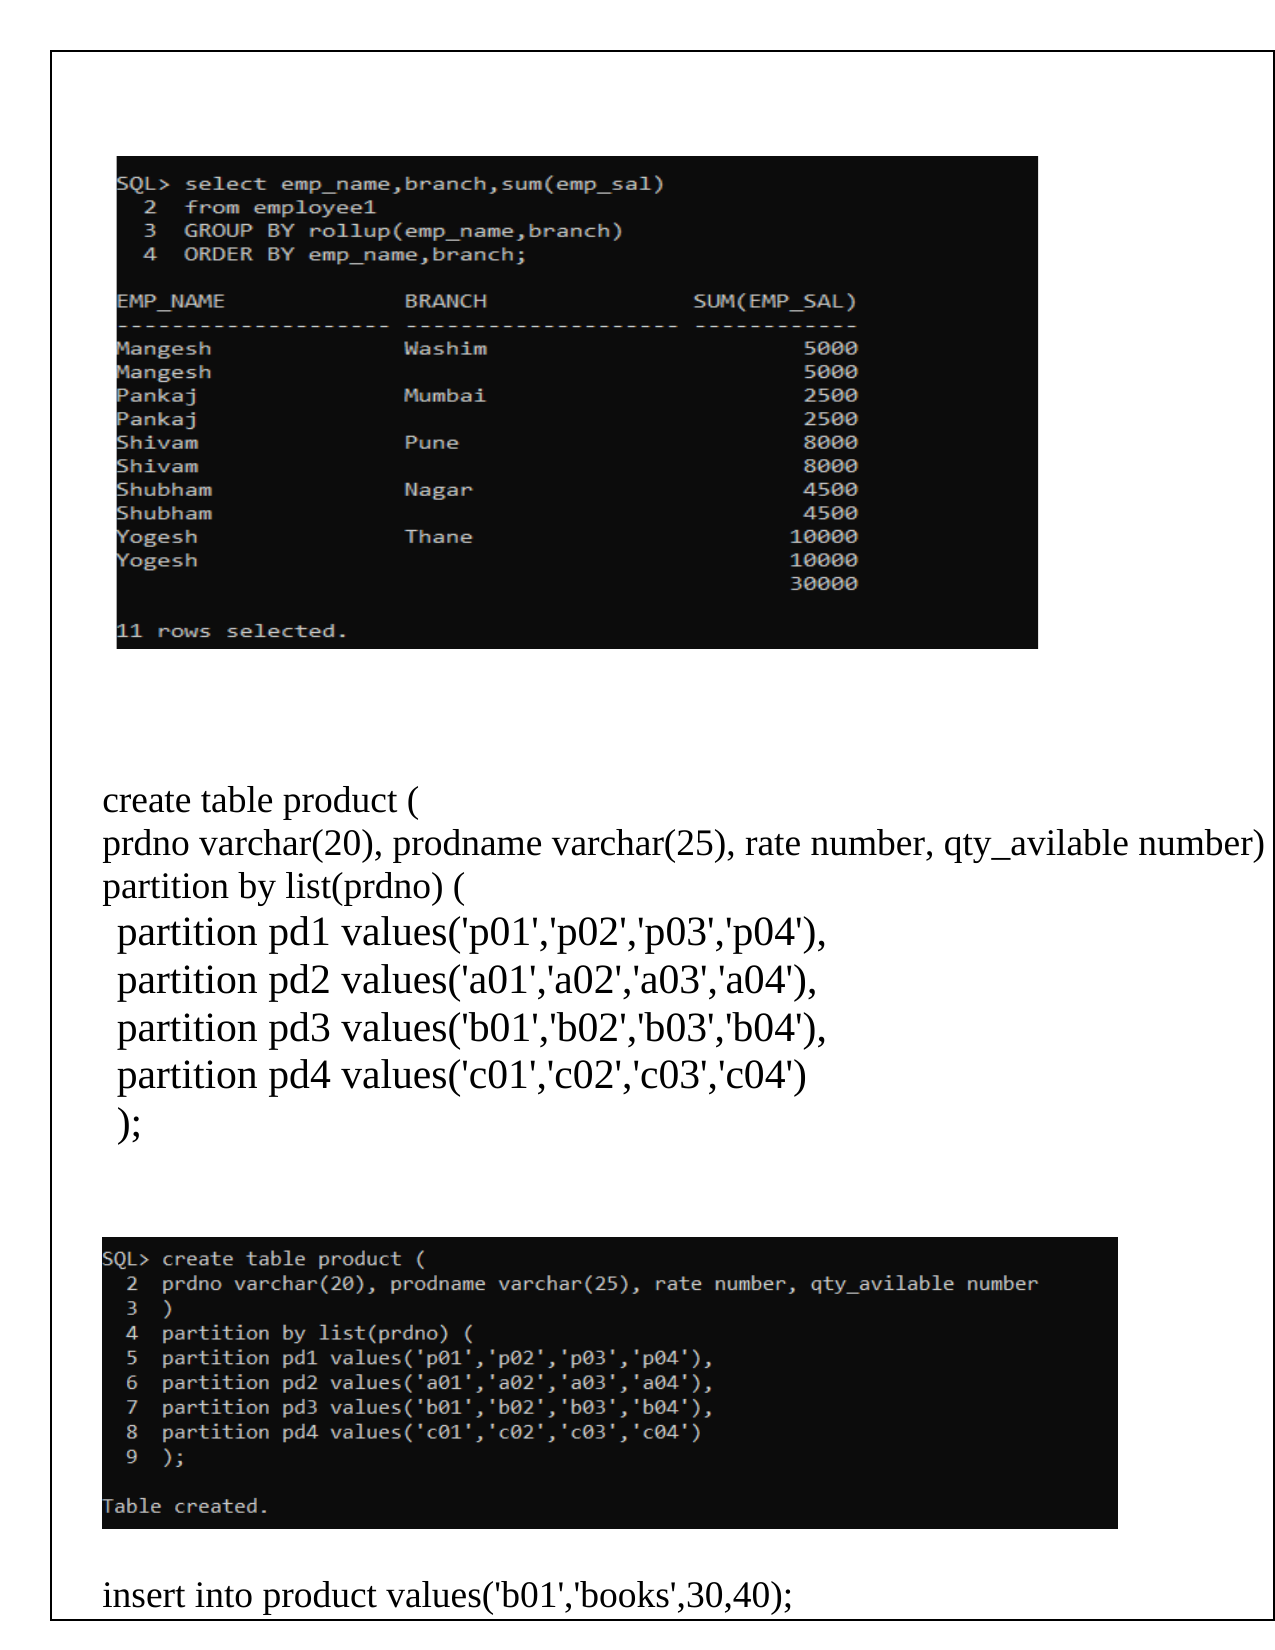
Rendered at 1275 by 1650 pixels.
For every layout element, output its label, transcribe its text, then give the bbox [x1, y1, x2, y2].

text partition pd1 values('p01','p02','p03','p04'), [117, 907, 1273, 955]
text ); [117, 1098, 1273, 1146]
picture [102, 1237, 1118, 1529]
text partition pd2 values('a01','a02','a03','a04'), [117, 955, 1273, 1003]
text prdno varchar(20), prodname varchar(25), rate number, qty_avilable number) [102, 821, 1273, 864]
text partition pd4 values('c01','c02','c03','c04') [117, 1051, 1273, 1098]
text insert into product values('b01','books',30,40); [102, 1572, 1273, 1615]
text partition pd3 values('b01','b02','b03','b04'), [117, 1003, 1273, 1051]
text create table product ( [102, 778, 1273, 821]
picture [116, 156, 1039, 649]
text partition by list(prdno) ( [102, 864, 1273, 907]
